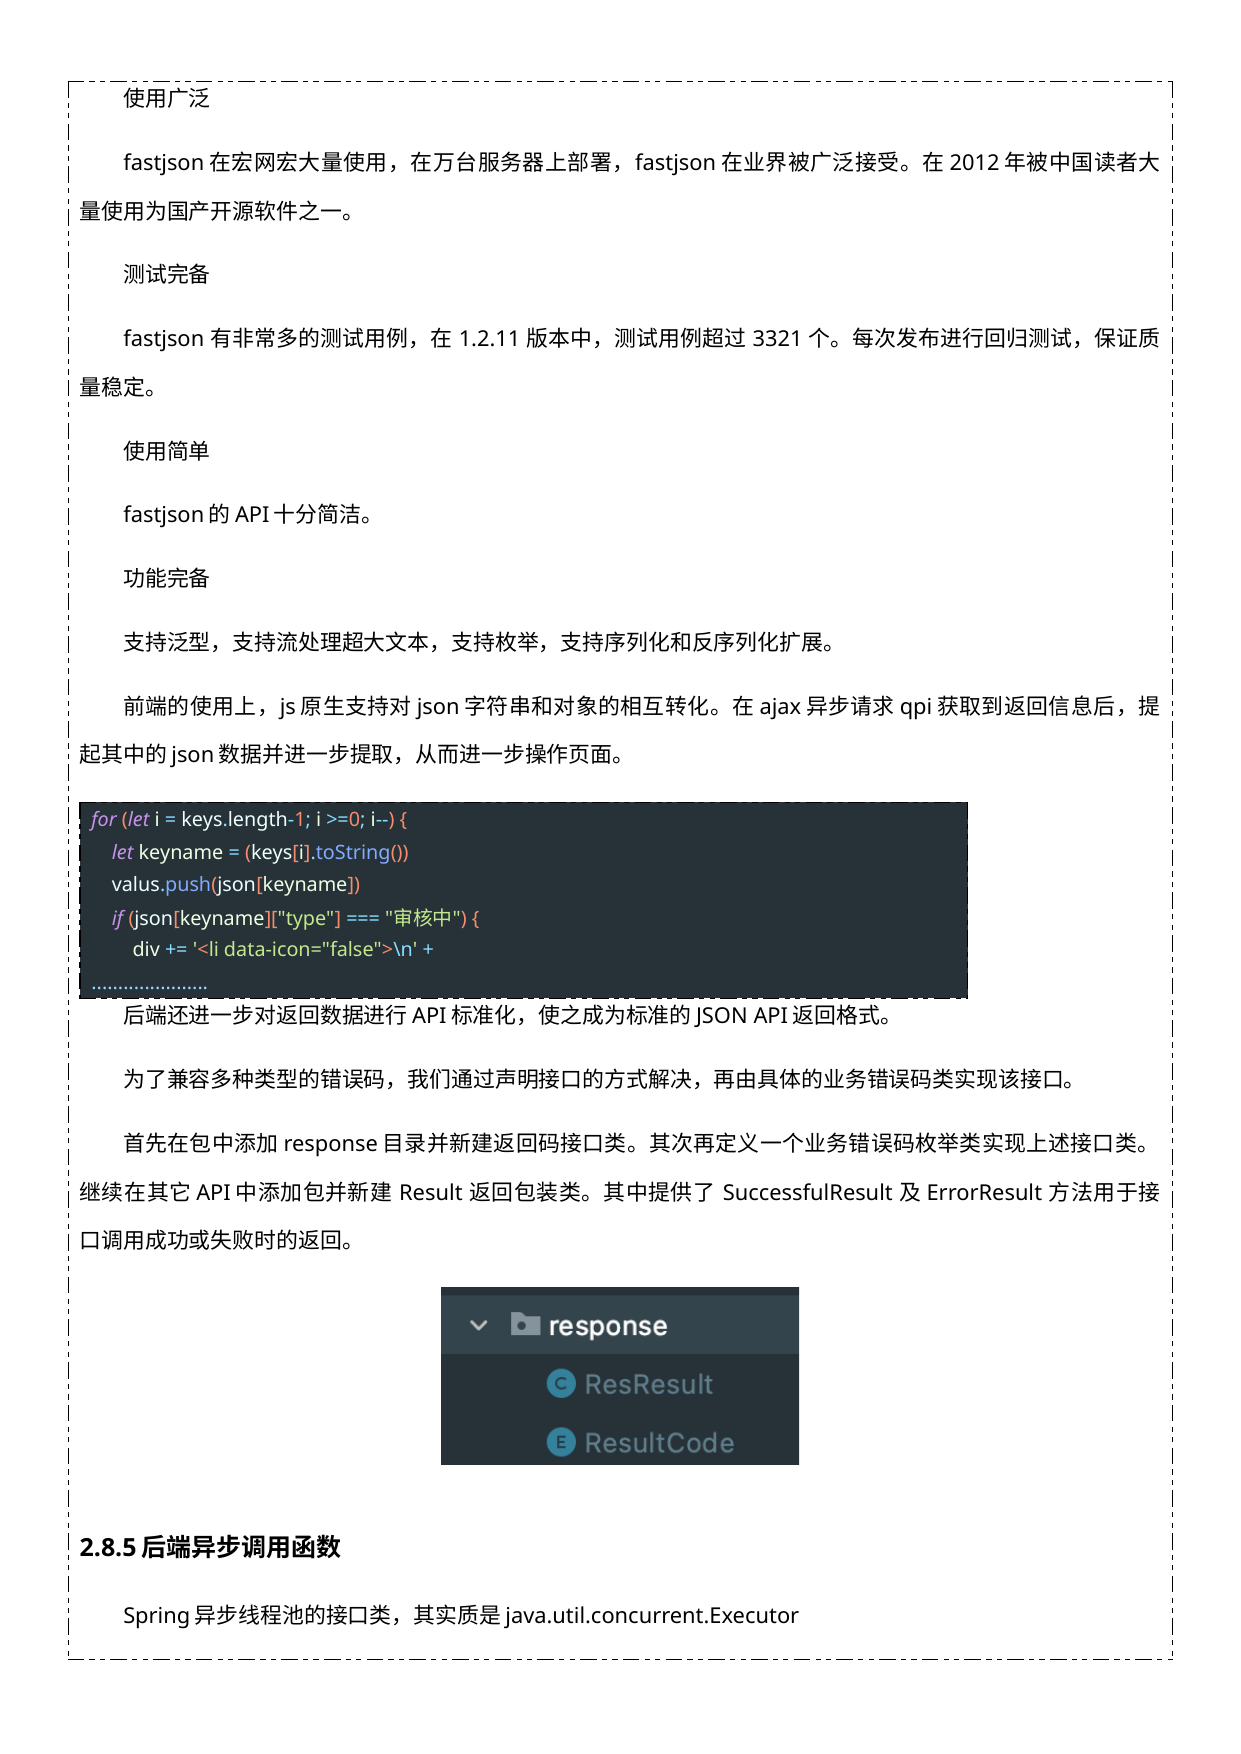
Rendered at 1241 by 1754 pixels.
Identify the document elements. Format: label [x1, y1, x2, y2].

table_header [68, 81, 1172, 1659]
picture [441, 1287, 800, 1465]
